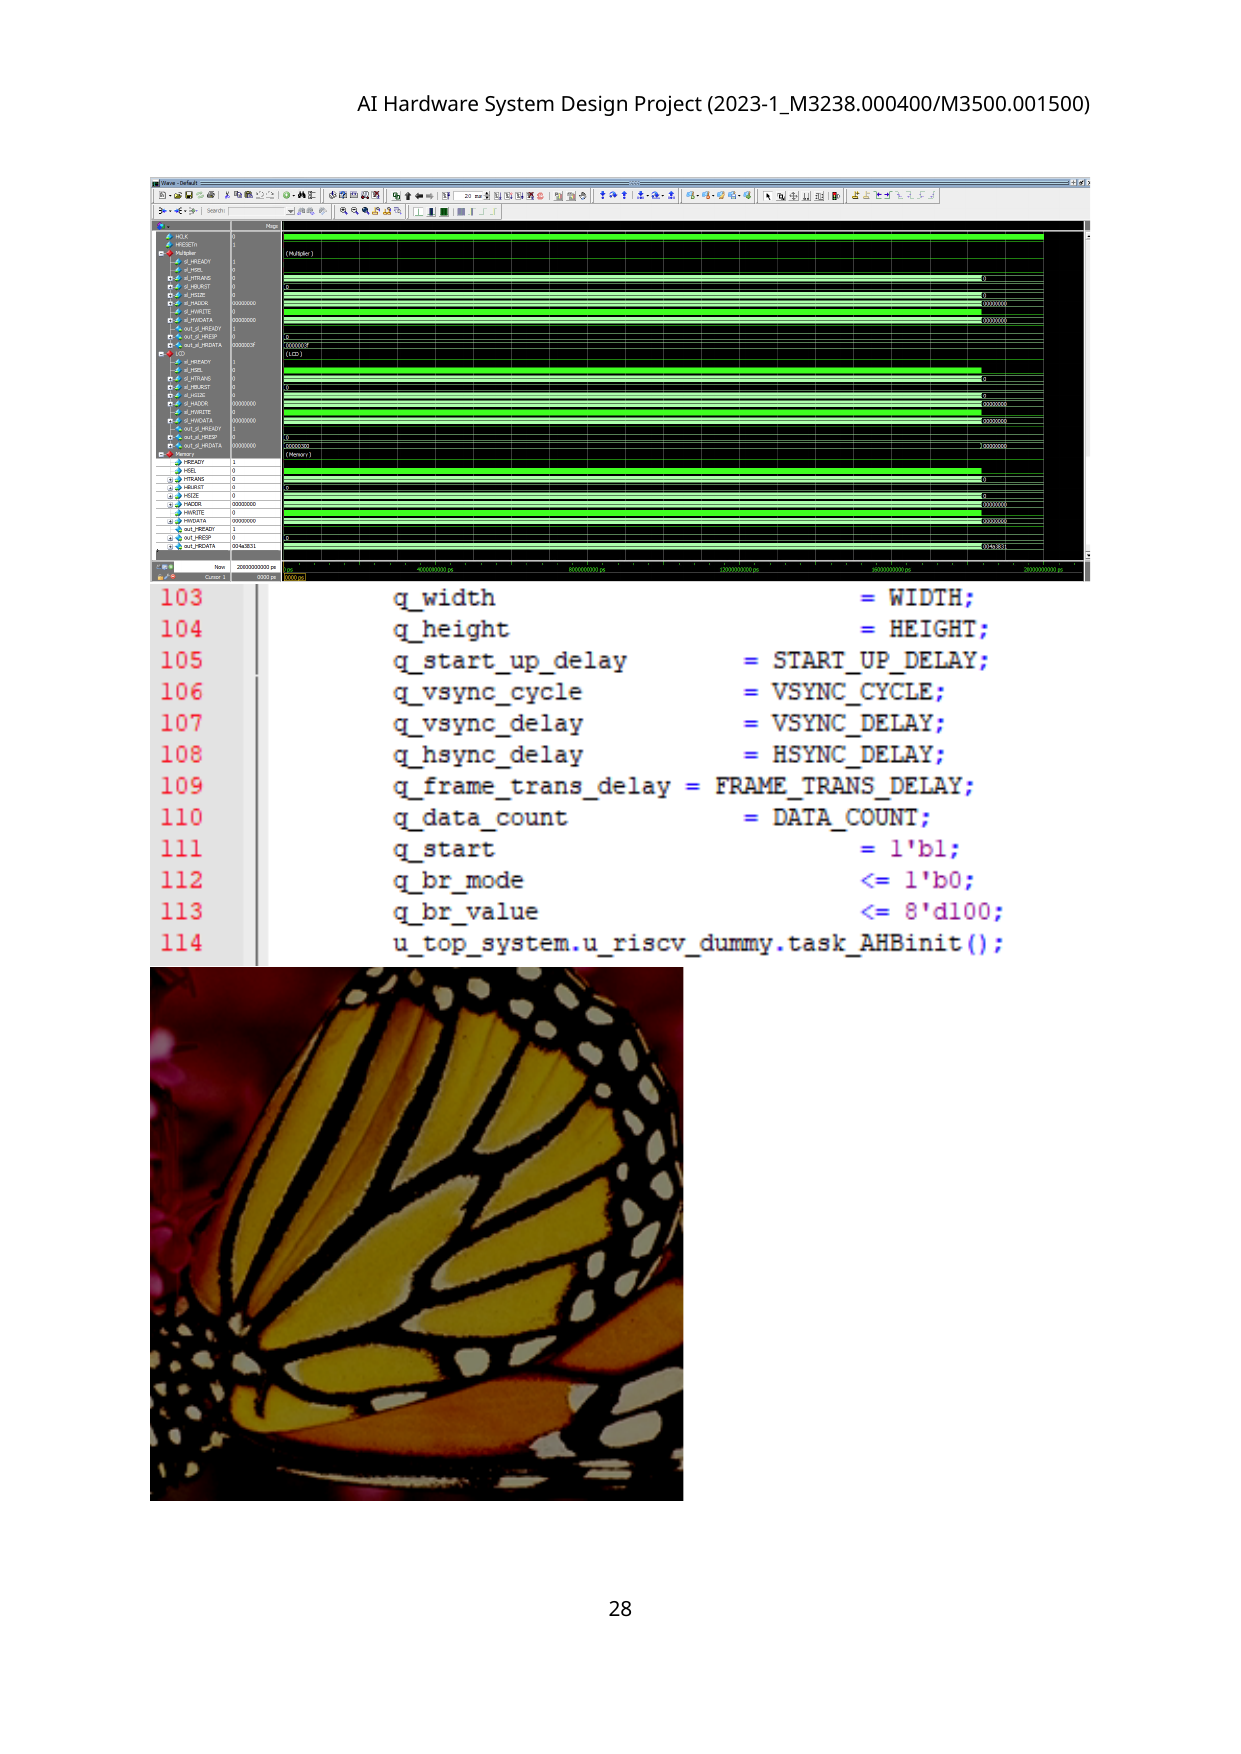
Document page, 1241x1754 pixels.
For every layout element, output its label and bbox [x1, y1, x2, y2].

picture [150, 967, 684, 1501]
picture [150, 584, 1063, 966]
picture [150, 177, 1091, 582]
